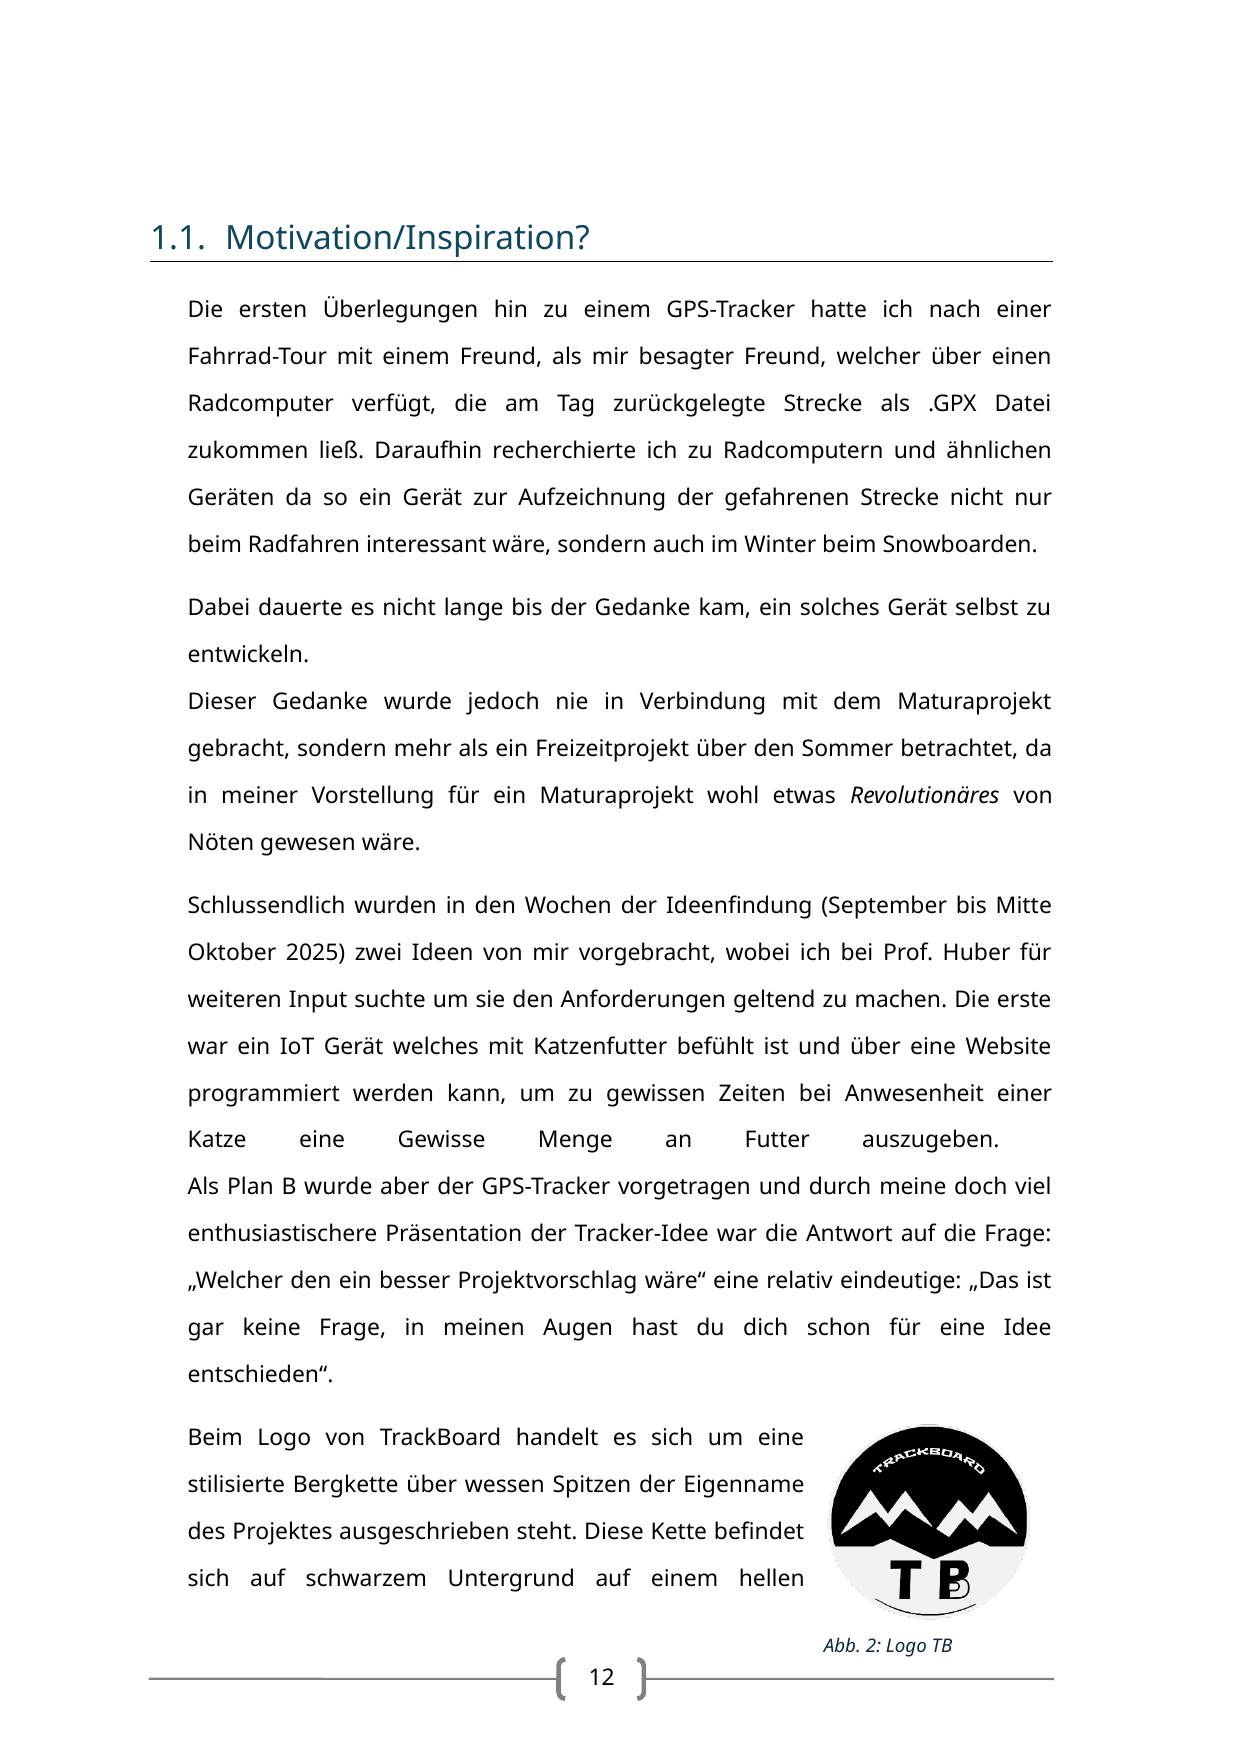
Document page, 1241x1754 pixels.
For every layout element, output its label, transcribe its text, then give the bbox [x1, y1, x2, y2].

text Schlussendlich wurden in den Wochen der Ideenfindung (September bis Mitte Oktober 2025) zwei Ideen von mir vorgebracht, wobei ich bei Prof. Huber für weiteren Input suchte um sie den Anforderungen geltend zu machen. Die erste war ein IoT Gerät welches mit Katzenfutter befühlt ist und über eine Website programmiert werden kann, um zu gewissen Zeiten bei Anwesenheit einer Katze eine Gewisse Menge an Futter auszugeben. Als Plan B wurde aber der GPS-Tracker vorgetragen und durch meine doch viel enthusiastischere Präsentation der Tracker-Idee war die Antwort auf die Frage: „Welcher den ein besser Projektvorschlag wäre“ eine relativ eindeutige: „Das ist gar keine Frage, in meinen Augen hast du dich schon für eine Idee entschieden“. [187, 889, 1053, 1389]
text Dabei dauerte es nicht lange bis der Gedanke kam, ein solches Gerät selbst zu entwickeln. Dieser Gedanke wurde jedoch nie in Verbindung mit dem Maturaprojekt gebracht, sondern mehr als ein Freizeitprojekt über den Sommer betrachtet, da in meiner Vorstellung für ein Maturaprojekt wohl etwas Revolutionäres von Nöten gewesen wäre. [187, 591, 1053, 857]
text Die ersten Überlegungen hin zu einem GPS-Tracker hatte ich nach einer Fahrrad-Tour mit einem Freund, als mir besagter Freund, welcher über einen Radcomputer verfügt, die am Tag zurückgelegte Strecke als .GPX Datei zukommen ließ. Daraufhin recherchierte ich zu Radcomputern und ähnlichen Geräten da so ein Gerät zur Aufzeichnung der gefahrenen Strecke nicht nur beim Radfahren interessant wäre, sondern auch im Winter beim Snowboarden. [187, 293, 1053, 559]
picture [823, 1422, 1034, 1623]
subtitle Motivation/Inspiration? [150, 213, 1053, 261]
